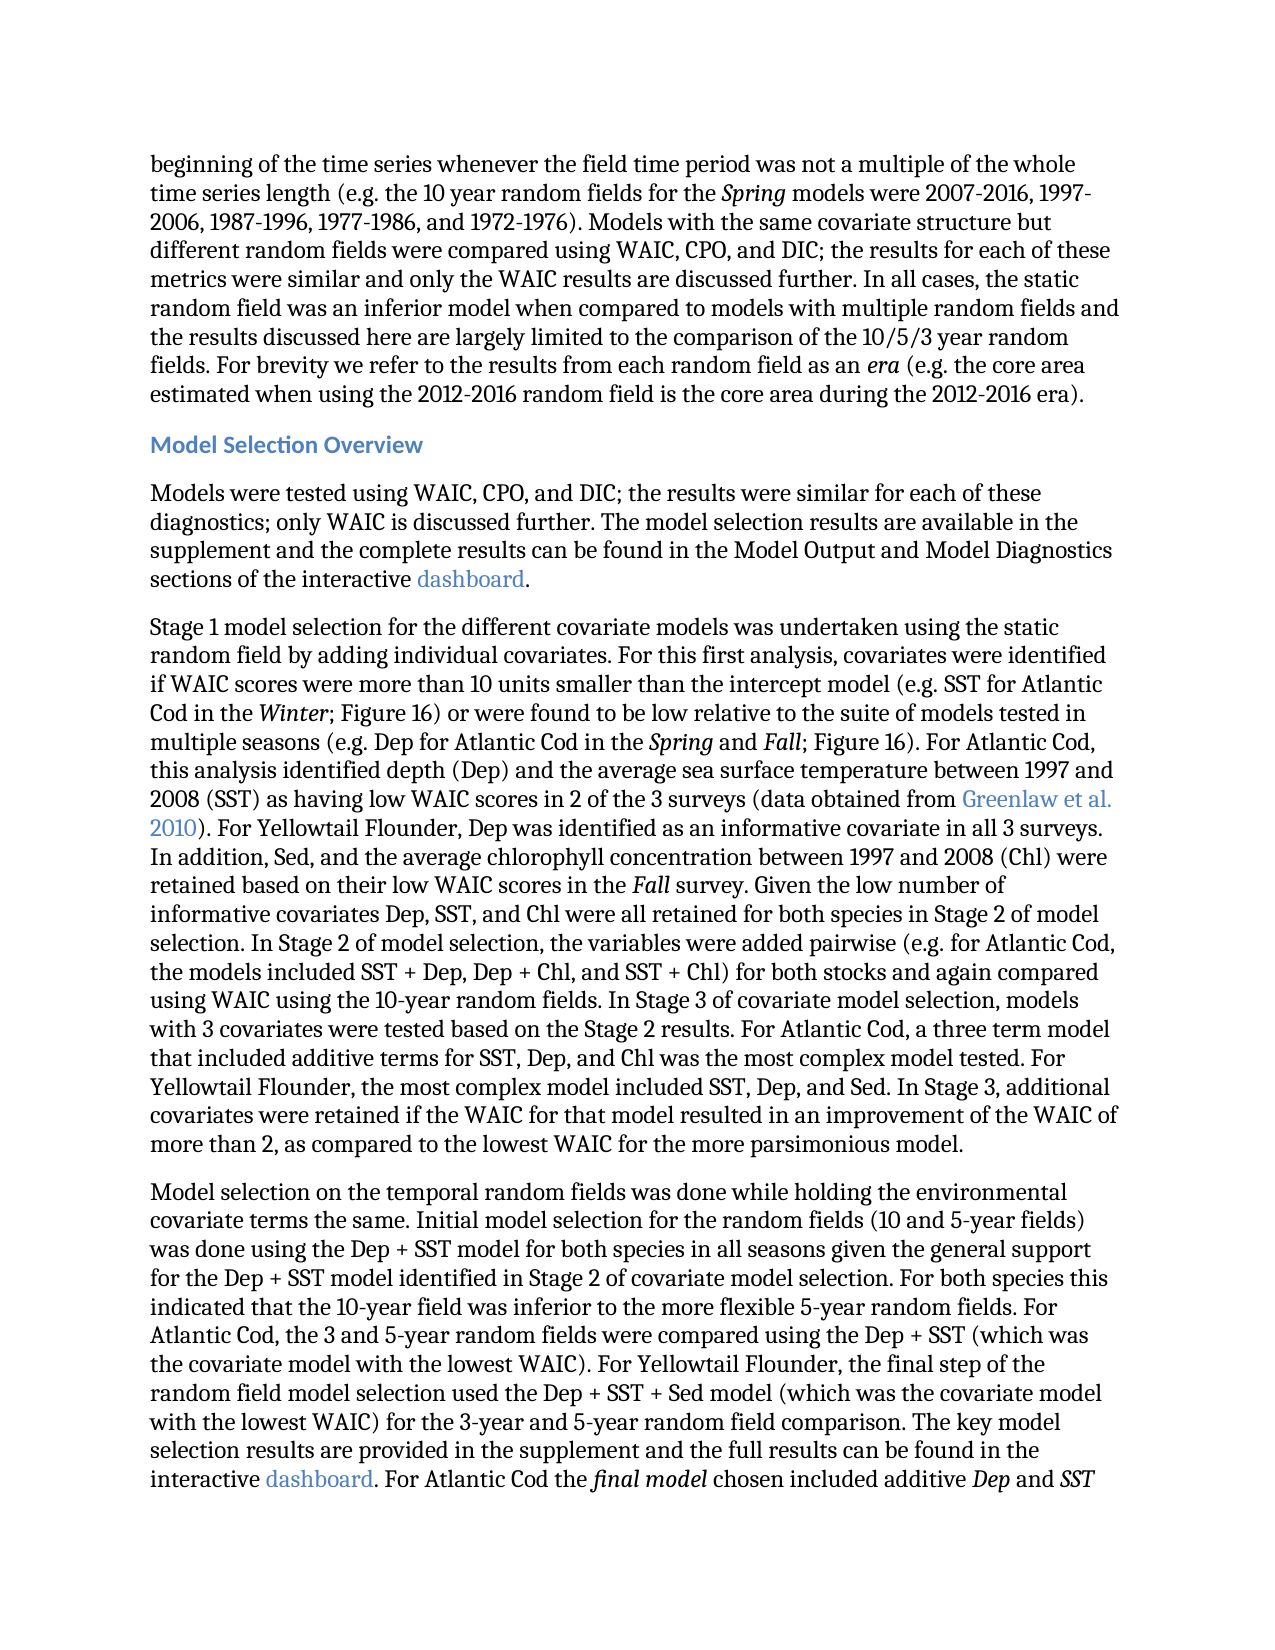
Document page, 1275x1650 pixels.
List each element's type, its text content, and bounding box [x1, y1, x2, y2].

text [150, 1178, 1125, 1494]
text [150, 150, 1125, 409]
subtitle Model Selection Overview [150, 429, 1125, 460]
text Stage 1 model selection for the different covariate models was undertaken using the static random field by adding individual covariates. For this first analysis, covariates were identified if WAIC scores were more than 10 units smaller than the intercept model (e.g. SST for Atlantic Cod in the Winter; Figure 16) or were found to be low relative to the suite of models tested in multiple seasons (e.g. Dep for Atlantic Cod in the Spring and Fall; Figure 16). For Atlantic Cod, this analysis identified depth (Dep) and the average sea surface temperature between 1997 and 2008 (SST) as having low WAIC scores in 2 of the 3 surveys (data obtained from Greenlaw et al. 2010). For Yellowtail Flounder, Dep was identified as an informative covariate in all 3 surveys. In addition, Sed, and the average chlorophyll concentration between 1997 and 2008 (Chl) were retained based on their low WAIC scores in the Fall survey. Given the low number of informative covariates Dep, SST, and Chl were all retained for both species in Stage 2 of model selection. In Stage 2 of model selection, the variables were added pairwise (e.g. for Atlantic Cod, the models included SST + Dep, Dep + Chl, and SST + Chl) for both stocks and again compared using WAIC using the 10-year random fields. In Stage 3 of covariate model selection, models with 3 covariates were tested based on the Stage 2 results. For Atlantic Cod, a three term model that included additive terms for SST, Dep, and Chl was the most complex model tested. For Yellowtail Flounder, the most complex model included SST, Dep, and Sed. In Stage 3, additional covariates were retained if the WAIC for that model resulted in an improvement of the WAIC of more than 2, as compared to the lowest WAIC for the more parsimonious model. [150, 613, 1125, 1159]
text Models were tested using WAIC, CPO, and DIC; the results were similar for each of these diagnostics; only WAIC is discussed further. The model selection results are available in the supplement and the complete results can be found in the Model Output and Model Diagnostics sections of the interactive dashboard. [150, 479, 1125, 594]
